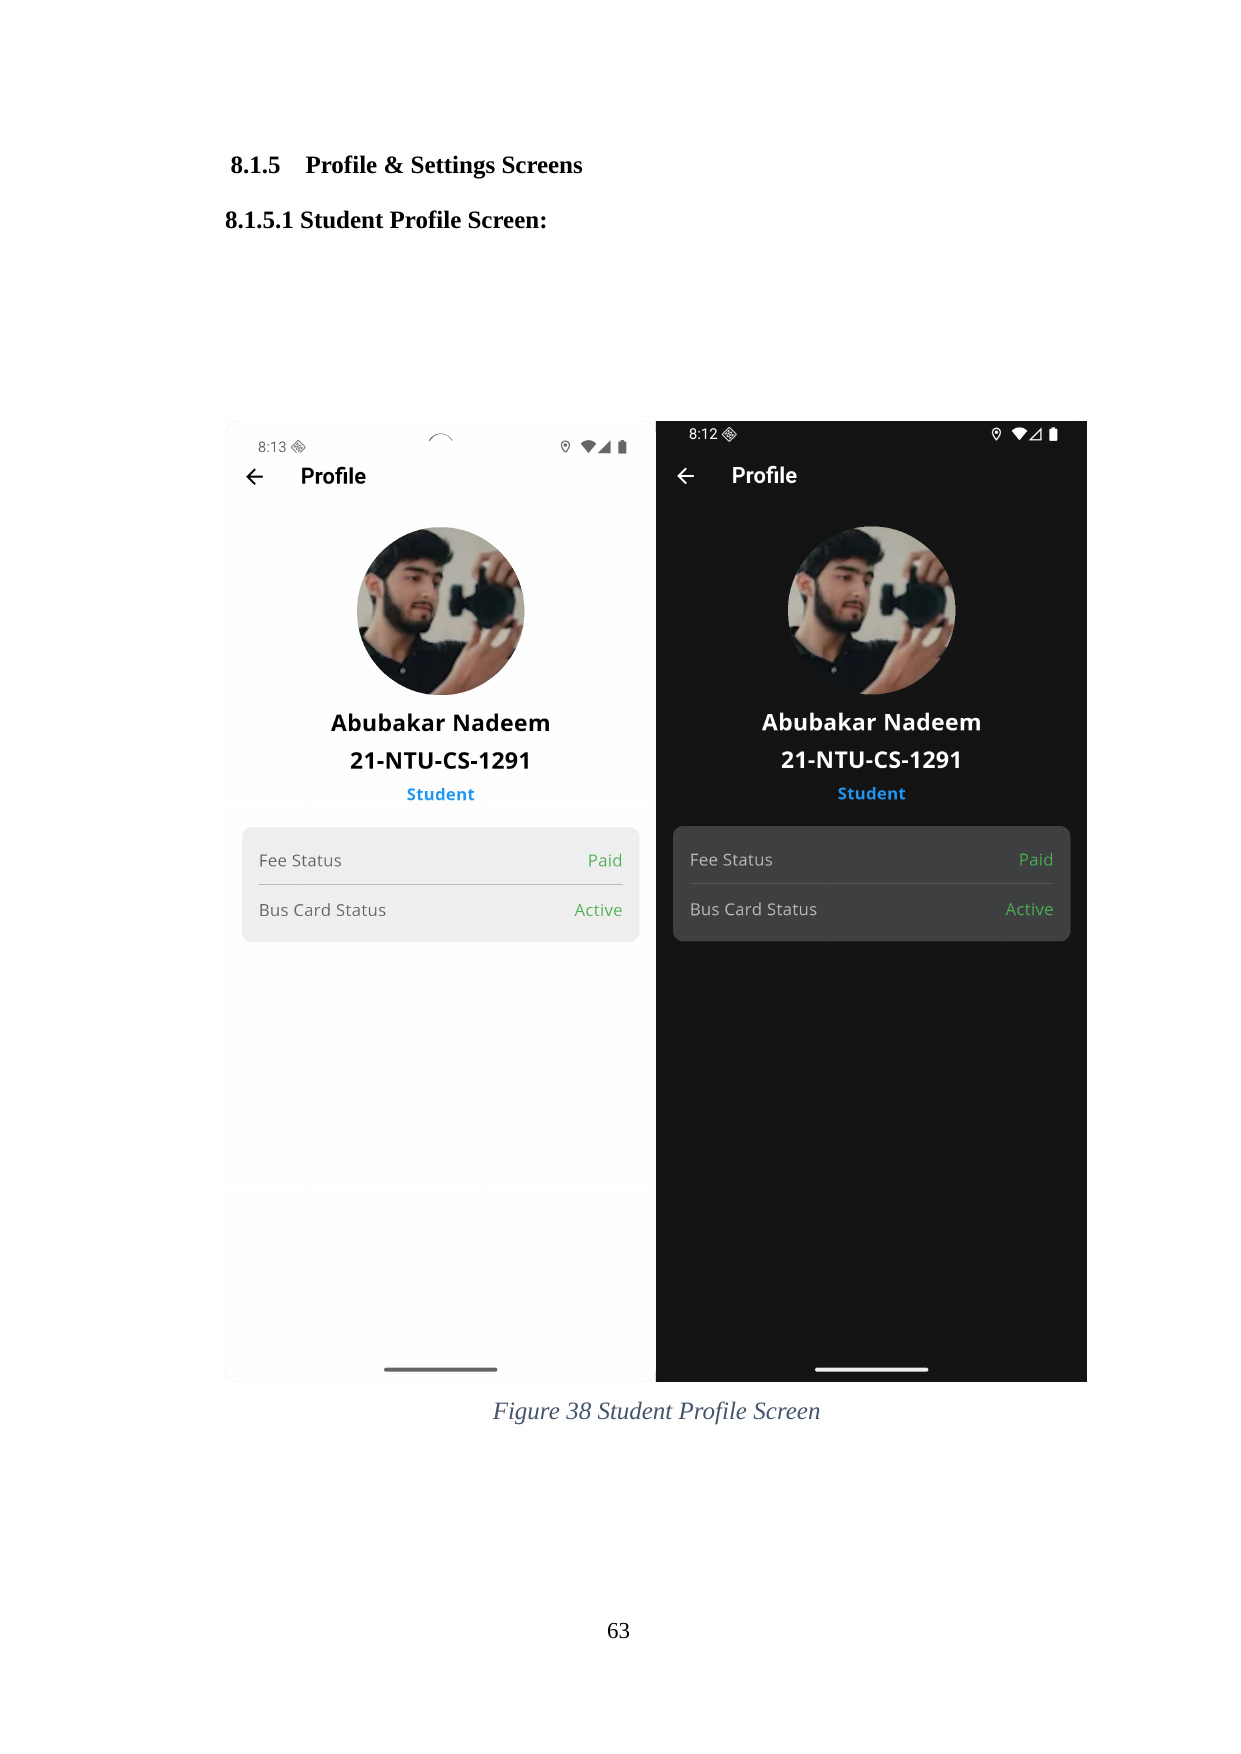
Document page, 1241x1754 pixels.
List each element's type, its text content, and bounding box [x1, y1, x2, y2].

text Figure Student Profile Screen [225, 1396, 1090, 1424]
picture [225, 421, 1087, 1382]
text 8.1.5.1 Student Profile Screen: [225, 206, 1090, 234]
subtitle Profile & Settings Screens [230, 150, 1090, 179]
